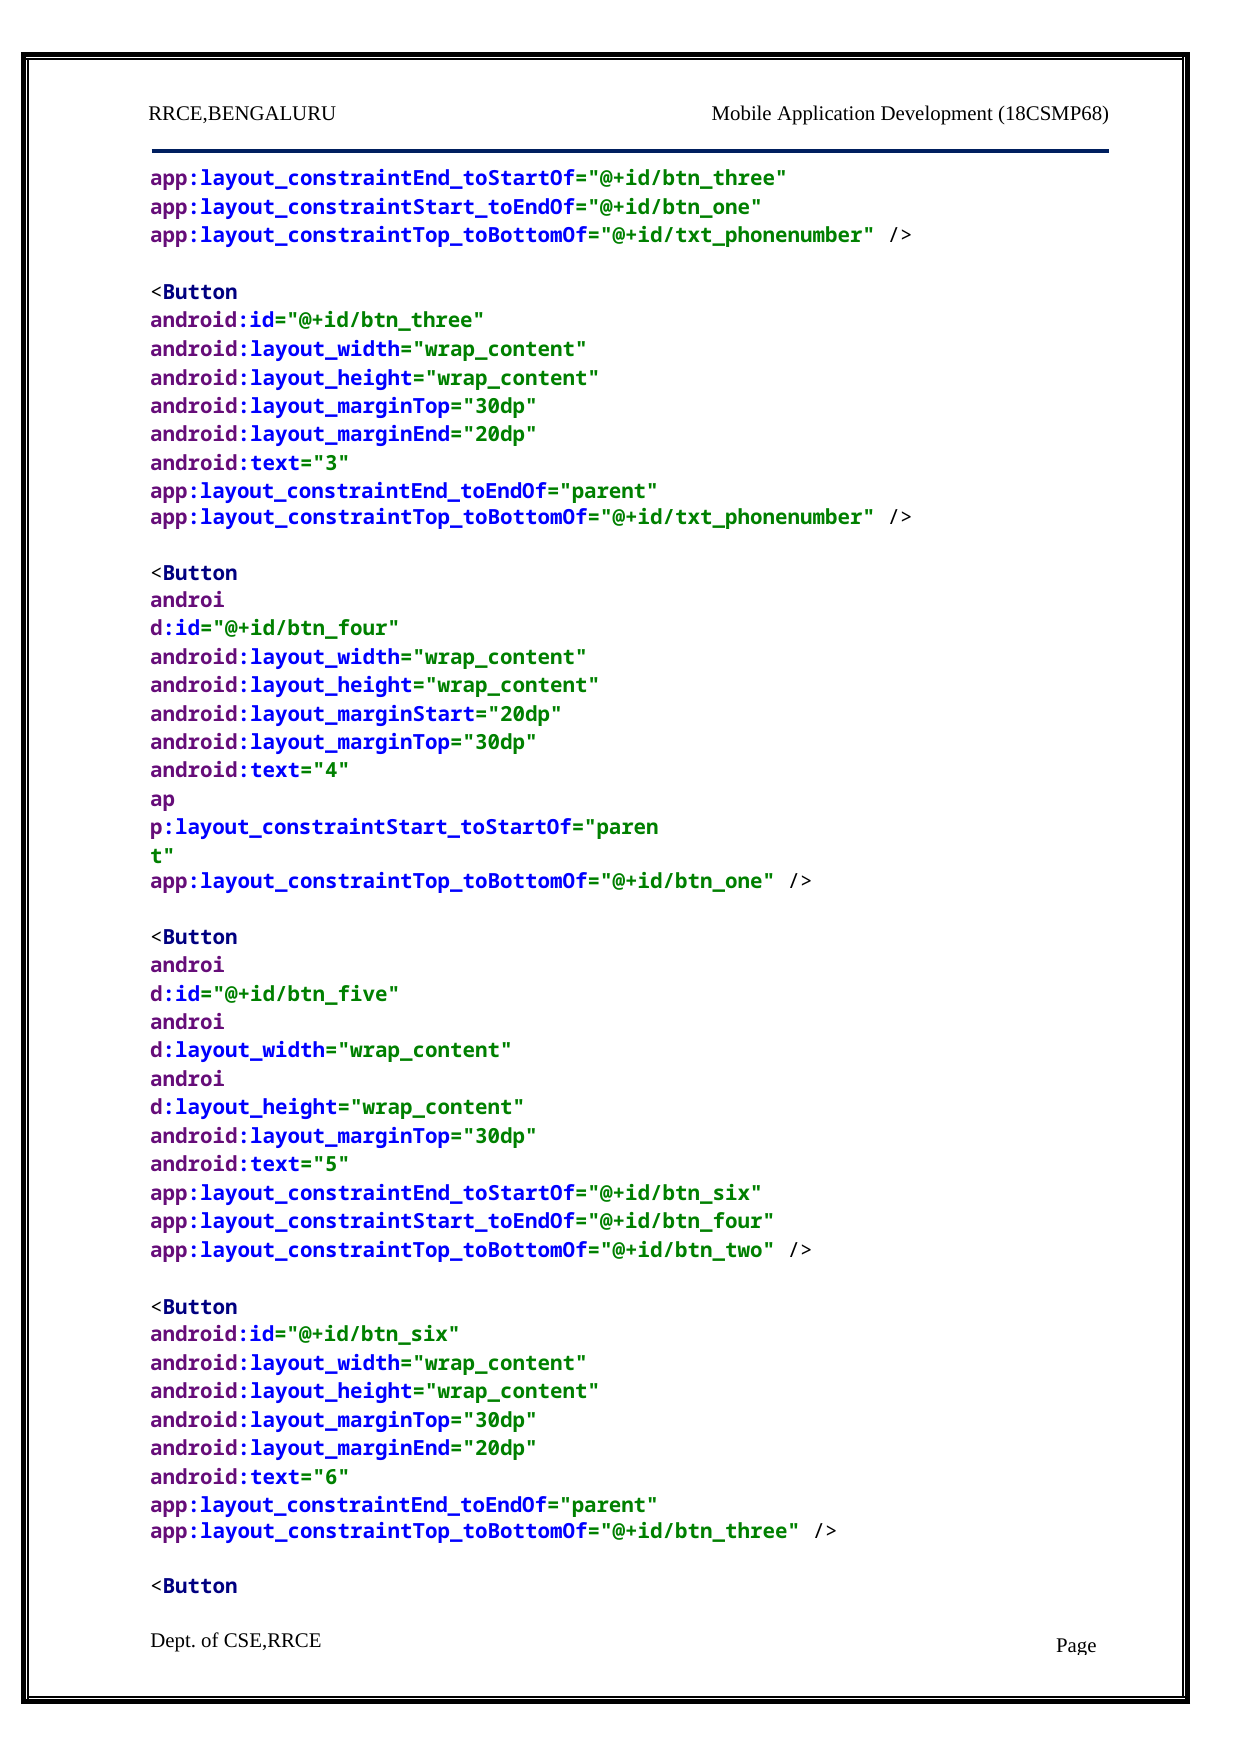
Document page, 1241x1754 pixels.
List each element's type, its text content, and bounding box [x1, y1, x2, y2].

text <Button android:id="@+id/btn_three" [150, 277, 495, 334]
text android:layout_width="wrap_content" android:layout_height="wrap_content" android:layout_marginStart="20dp" android:layout_marginTop="30dp" android:text="4" app:layout_constraintStart_toStartOf="parent" [150, 642, 671, 869]
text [150, 1571, 495, 1599]
text app:layout_constraintTop_toBottomOf="@+id/btn_three" /> [150, 1519, 1138, 1543]
text android:layout_width="wrap_content" android:layout_height="wrap_content" android:layout_marginTop="30dp" android:text="5" [150, 1007, 564, 1178]
text <Button android:id="@+id/btn_five" [150, 922, 449, 1007]
text <Button android:id="@+id/btn_four" [150, 558, 449, 641]
text app:layout_constraintTop_toBottomOf="@+id/txt_phonenumber" /> [150, 505, 1138, 529]
text android:layout_width="wrap_content" android:layout_height="wrap_content" android:layout_marginTop="30dp" android:layout_marginEnd="20dp" android:text="6" app:layout_constraintEnd_toEndOf="parent" [150, 1348, 671, 1519]
text app:layout_constraintEnd_toStartOf="@+id/btn_three" app:layout_constraintStart_toEndOf="@+id/btn_one" app:layout_constraintTop_toBottomOf="@+id/txt_phonenumber" /> [150, 163, 1138, 249]
text <Button android:id="@+id/btn_six" [150, 1292, 495, 1348]
text android:layout_width="wrap_content" android:layout_height="wrap_content" android:layout_marginTop="30dp" android:layout_marginEnd="20dp" android:text="3" app:layout_constraintEnd_toEndOf="parent" [150, 334, 671, 505]
text app:layout_constraintTop_toBottomOf="@+id/btn_one" /> [150, 869, 1138, 894]
text app:layout_constraintEnd_toStartOf="@+id/btn_six" app:layout_constraintStart_toEndOf="@+id/btn_four" app:layout_constraintTop_toBottomOf="@+id/btn_two" /> [150, 1178, 1138, 1263]
